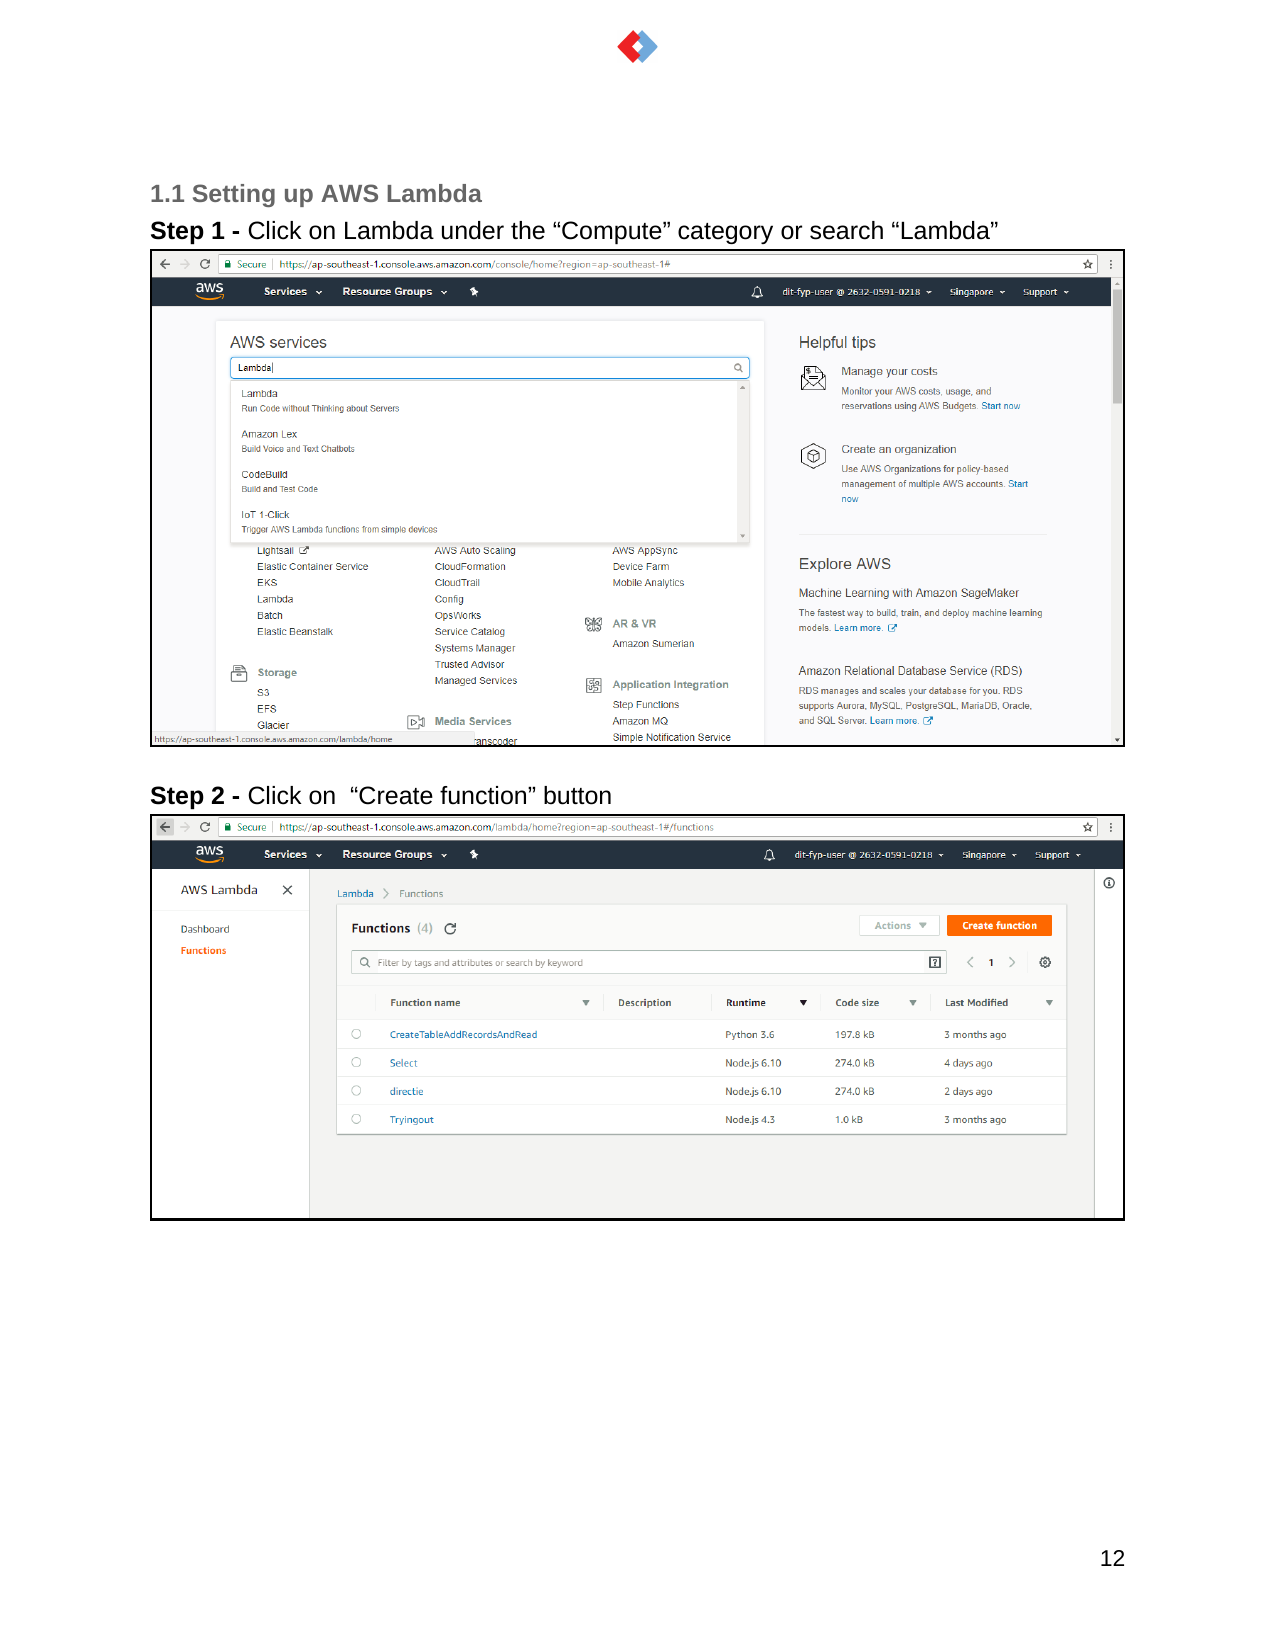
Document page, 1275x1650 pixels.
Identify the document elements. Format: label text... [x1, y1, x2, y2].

text Step 2 - Click on “Create function” button [150, 781, 1125, 810]
picture [152, 816, 1123, 1218]
subtitle 1.1 Setting up AWS Lambda [150, 179, 1125, 208]
picture [152, 251, 1123, 745]
picture [617, 30, 658, 63]
text Step 1 - Click on Lambda under the “Compute” category or search “Lambda” [150, 216, 1125, 245]
